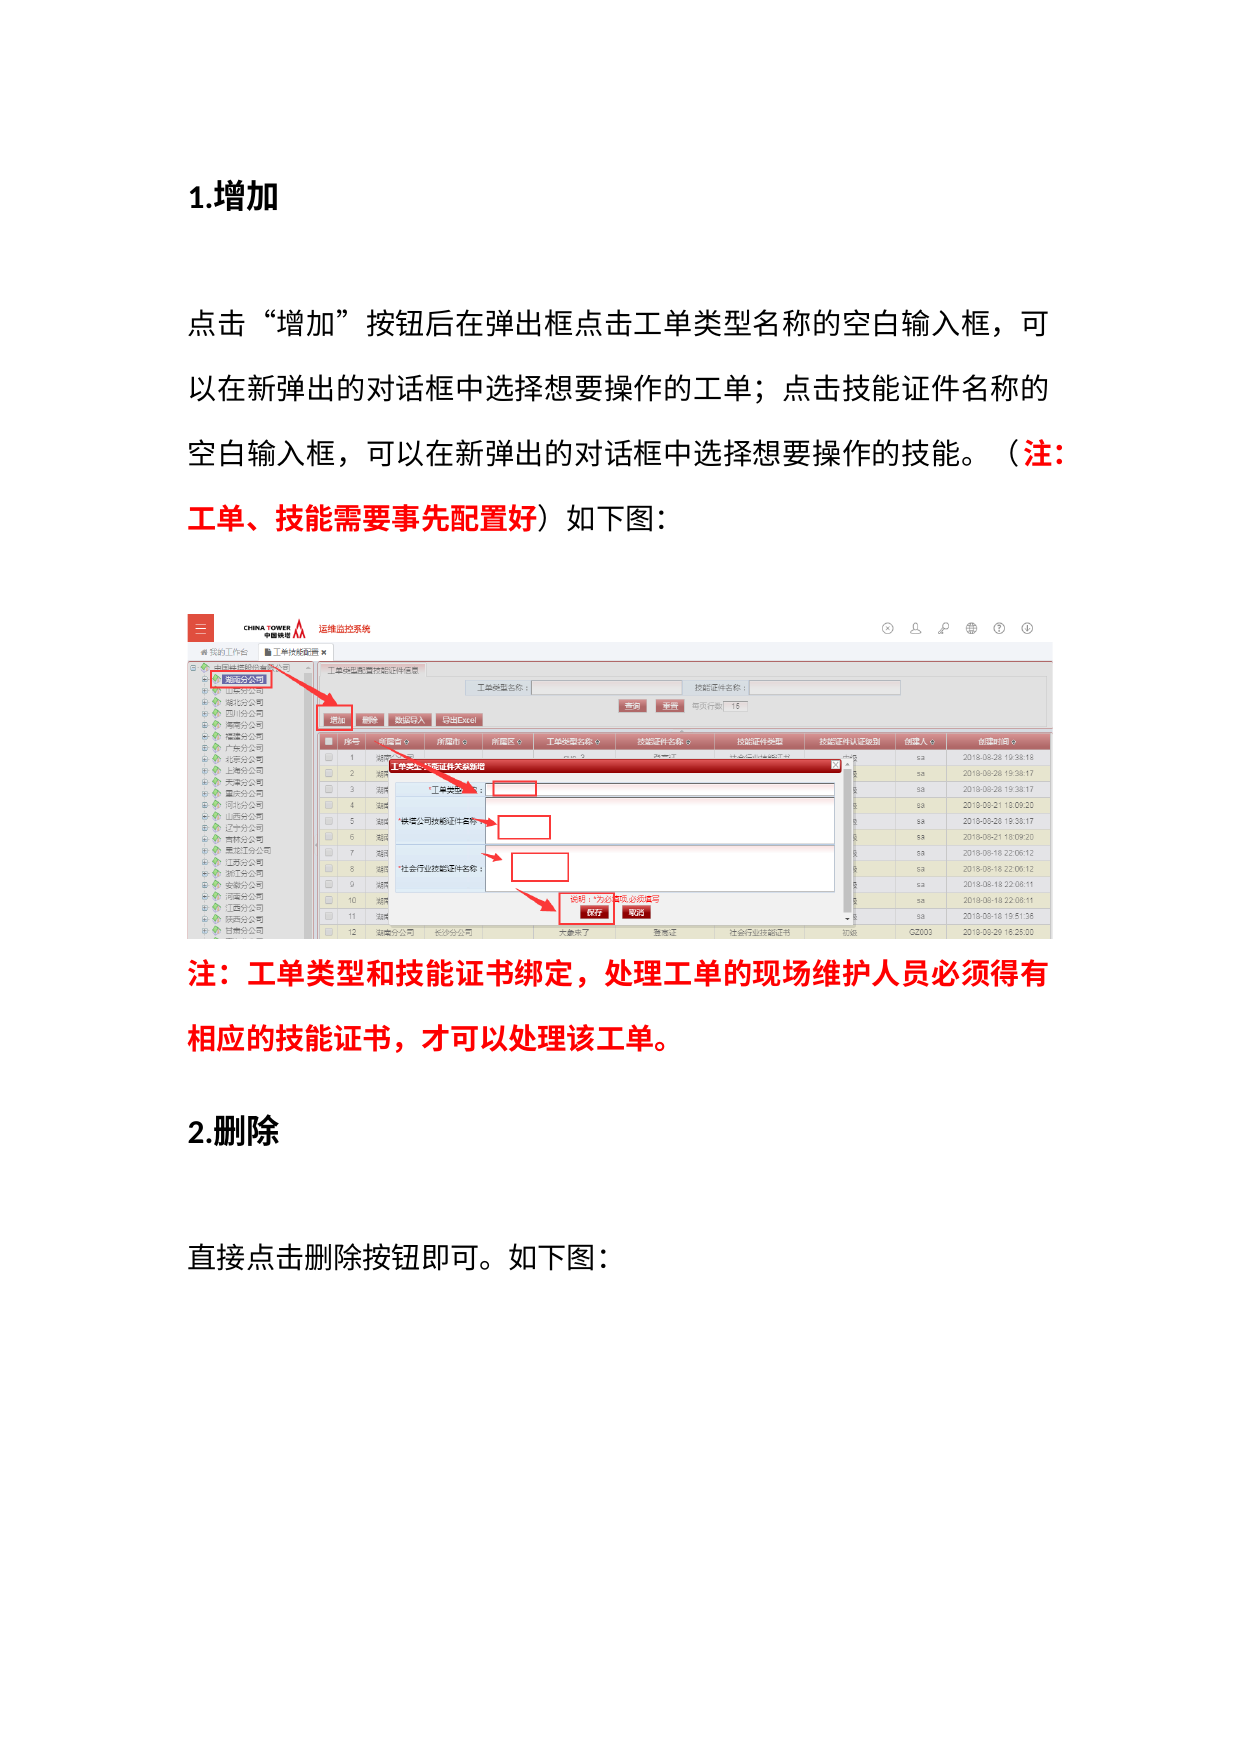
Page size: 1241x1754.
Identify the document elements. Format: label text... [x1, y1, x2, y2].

text 注：工单类型和技能证书绑定，处理工单的现场维护人员必须得有相应的技能证书，才可以处理该工单。 [187, 939, 1053, 1069]
subtitle 2.删除 [187, 1096, 1053, 1161]
text 点击“增加”按钮后在弹出框点击工单类型名称的空白输入框，可以在新弹出的对话框中选择想要操作的工单；点击技能证件名称的空白输入框，可以在新弹出的对话框中选择想要操作的技能。（注：工单、技能需要事先配置好）如下图： [187, 289, 1053, 549]
picture [187, 614, 1053, 939]
subtitle 1.增加 [187, 162, 1053, 227]
text 直接点击删除按钮即可。如下图： [187, 1223, 1053, 1288]
